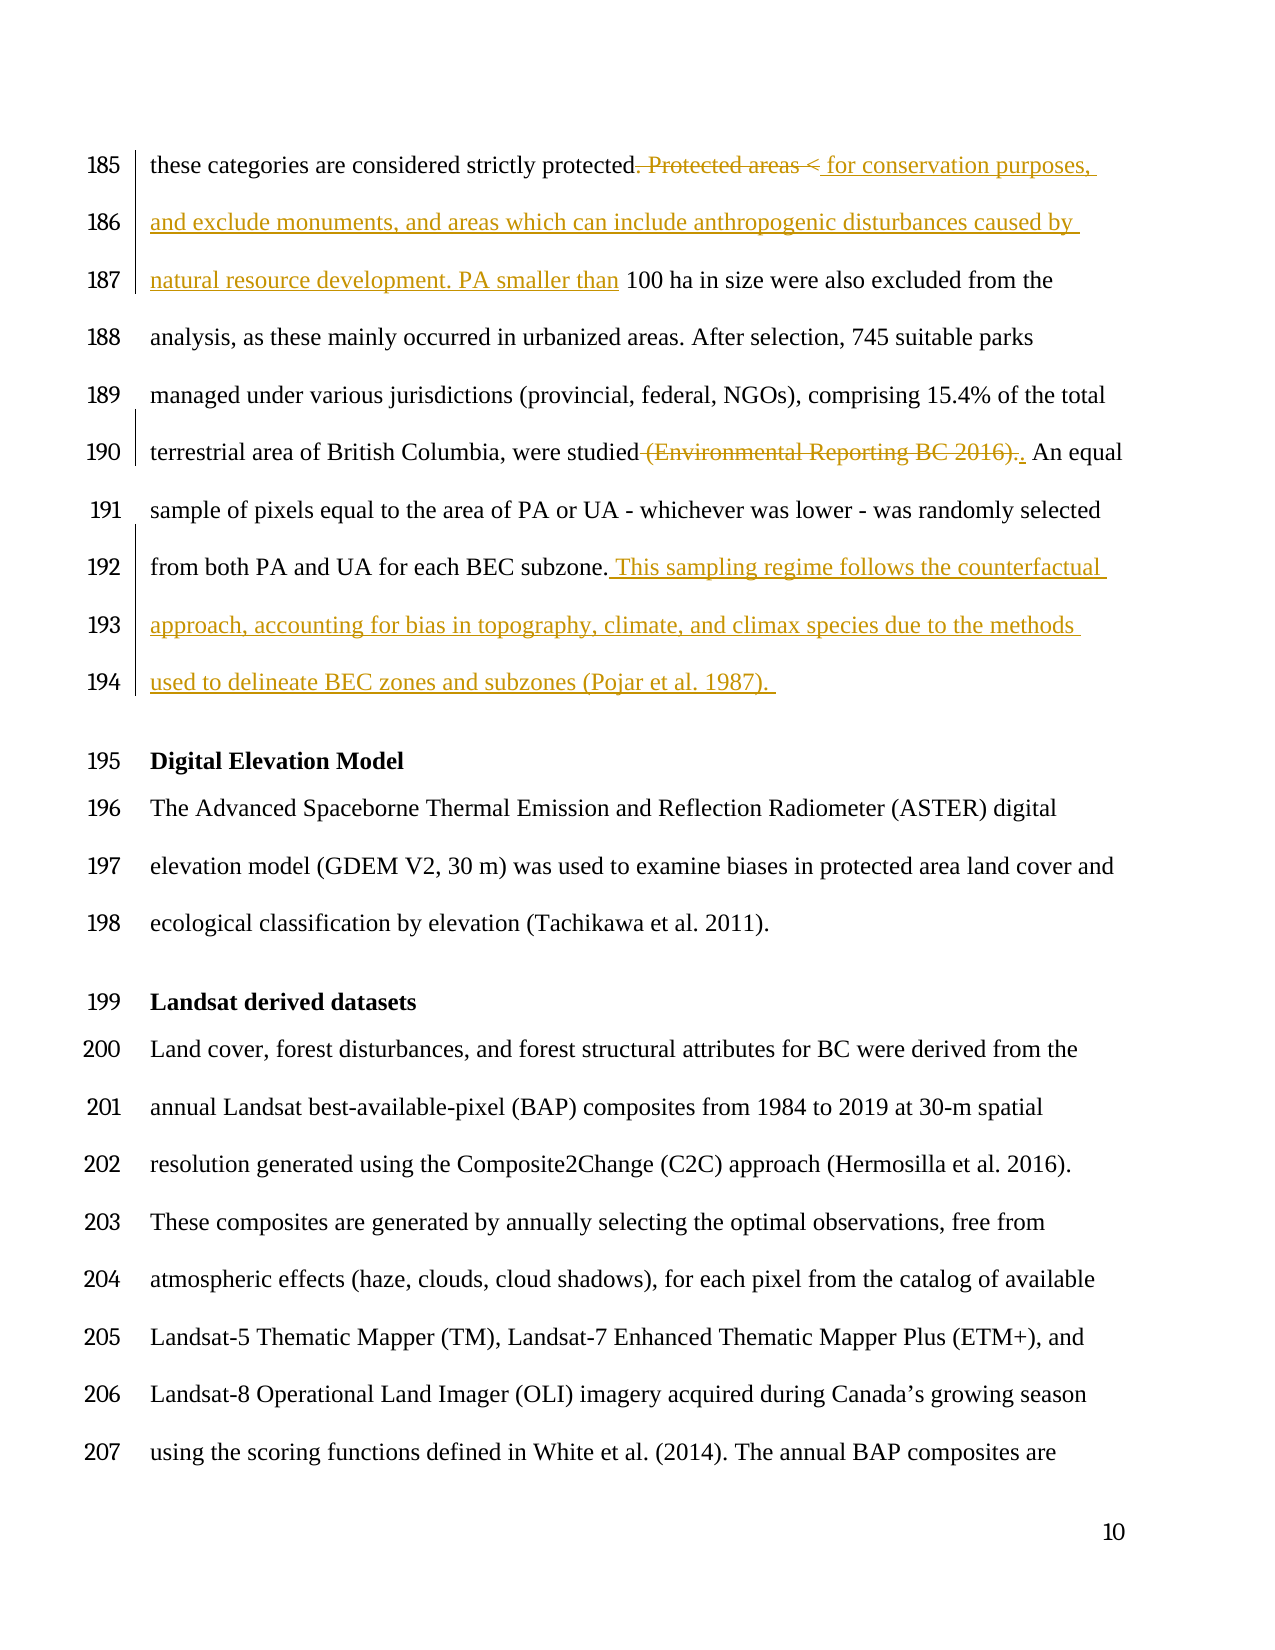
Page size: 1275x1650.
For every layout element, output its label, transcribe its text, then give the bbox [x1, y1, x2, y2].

text The Advanced Spaceborne Thermal Emission and Reflection Radiometer (ASTER) digital elevation model (GDEM V2, 30 m) was used to examine biases in protected area land cover and ecological classification by elevation (Tachikawa et al. 2011). [150, 793, 1125, 937]
subtitle Digital Elevation Model [150, 746, 1125, 774]
subtitle Landsat derived datasets [150, 987, 1125, 1015]
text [150, 1034, 1125, 1465]
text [150, 150, 1125, 696]
